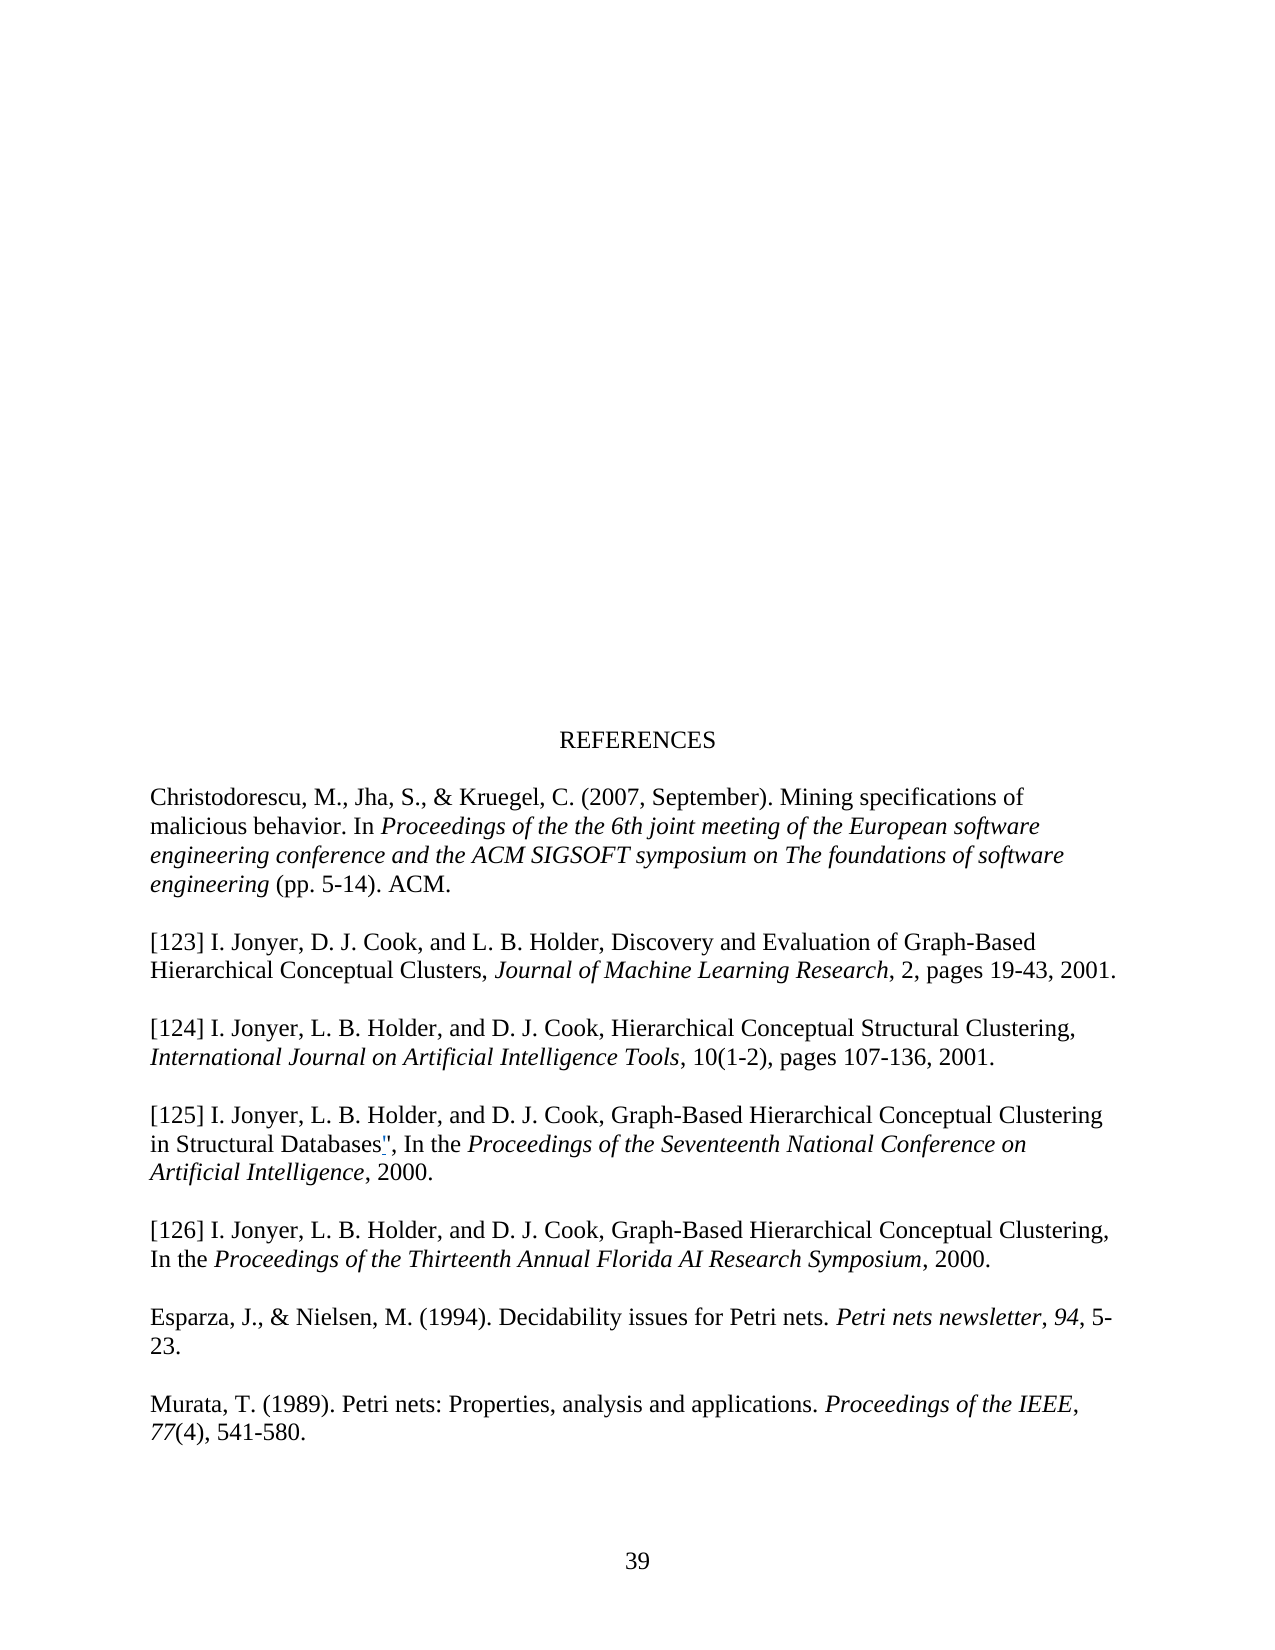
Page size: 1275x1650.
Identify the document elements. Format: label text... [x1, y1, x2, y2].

text Murata, T. (1989). Petri nets: Properties, analysis and applications. Proceedings of the IEEE, 77(4), 541-580. [150, 1389, 1125, 1446]
text Christodorescu, M., Jha, S., & Kruegel, C. (2007, September). Mining specifications of malicious behavior. In Proceedings of the the 6th joint meeting of the European software engineering conference and the ACM SIGSOFT symposium on The foundations of software engineering (pp. 5-14). ACM. [150, 782, 1125, 897]
text REFERENCES [150, 725, 1125, 754]
text [126] I. Jonyer, L. B. Holder, and D. J. Cook, Graph-Based Hierarchical Conceptual Clustering, In the Proceedings of the Thirteenth Annual Florida AI Research Symposium, 2000. [150, 1215, 1125, 1273]
text [123] I. Jonyer, D. J. Cook, and L. B. Holder, Discovery and Evaluation of Graph-Based Hierarchical Conceptual Clusters, Journal of Machine Learning Research, 2, pages 19-43, 2001. [150, 927, 1125, 984]
text [124] I. Jonyer, L. B. Holder, and D. J. Cook, Hierarchical Conceptual Structural Clustering, International Journal on Artificial Intelligence Tools, 10(1-2), pages 107-136, 2001. [150, 1013, 1125, 1071]
text [125] I. Jonyer, L. B. Holder, and D. J. Cook, Graph-Based Hierarchical Conceptual Clustering in Structural Databases'', In the Proceedings of the Seventeenth National Conference on Artificial Intelligence, 2000. [150, 1100, 1125, 1186]
text Esparza, J., & Nielsen, M. (1994). Decidability issues for Petri nets. Petri nets newsletter, 94, 5-23. [150, 1302, 1125, 1359]
